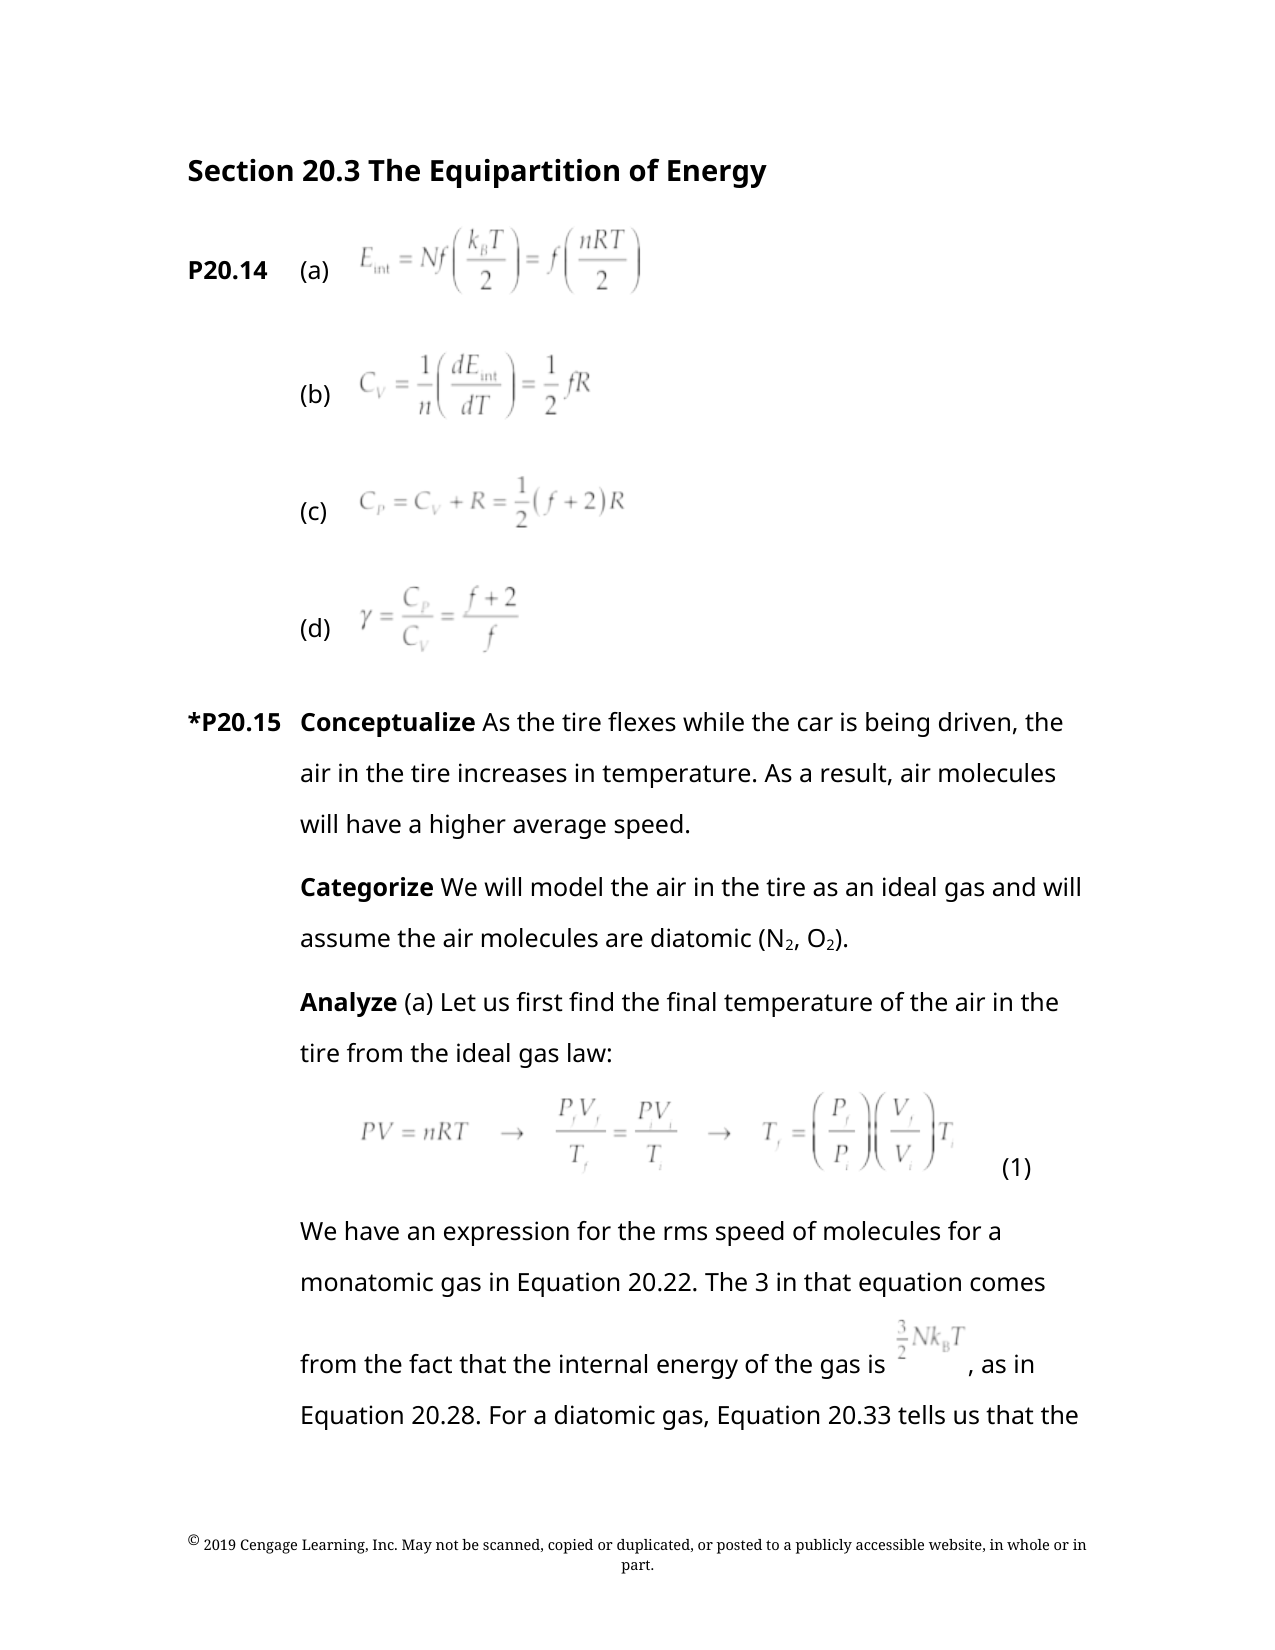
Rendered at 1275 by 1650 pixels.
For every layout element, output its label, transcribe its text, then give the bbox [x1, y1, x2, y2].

text (d) [187, 580, 1087, 675]
text (c) [187, 471, 1087, 551]
text P20.14 (a) [187, 222, 1087, 317]
text Categorize We will model the air in the tire as an ideal gas and will assume the air molecules are diatomic (N2, O2). [300, 870, 1087, 955]
text Analyze (a) Let us first find the final temperature of the air in the tire from the ideal gas law: [300, 985, 1087, 1070]
text *P20.15 Conceptualize As the tire flexes while the car is being driven, the air in the tire increases in temperature. As a result, air molecules will have a higher average speed. [187, 704, 1087, 841]
text (1) [300, 1087, 1087, 1184]
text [300, 1213, 1087, 1432]
text (b) [187, 346, 1087, 441]
text Section 20.3 The Equipartition of Energy [187, 150, 1087, 190]
